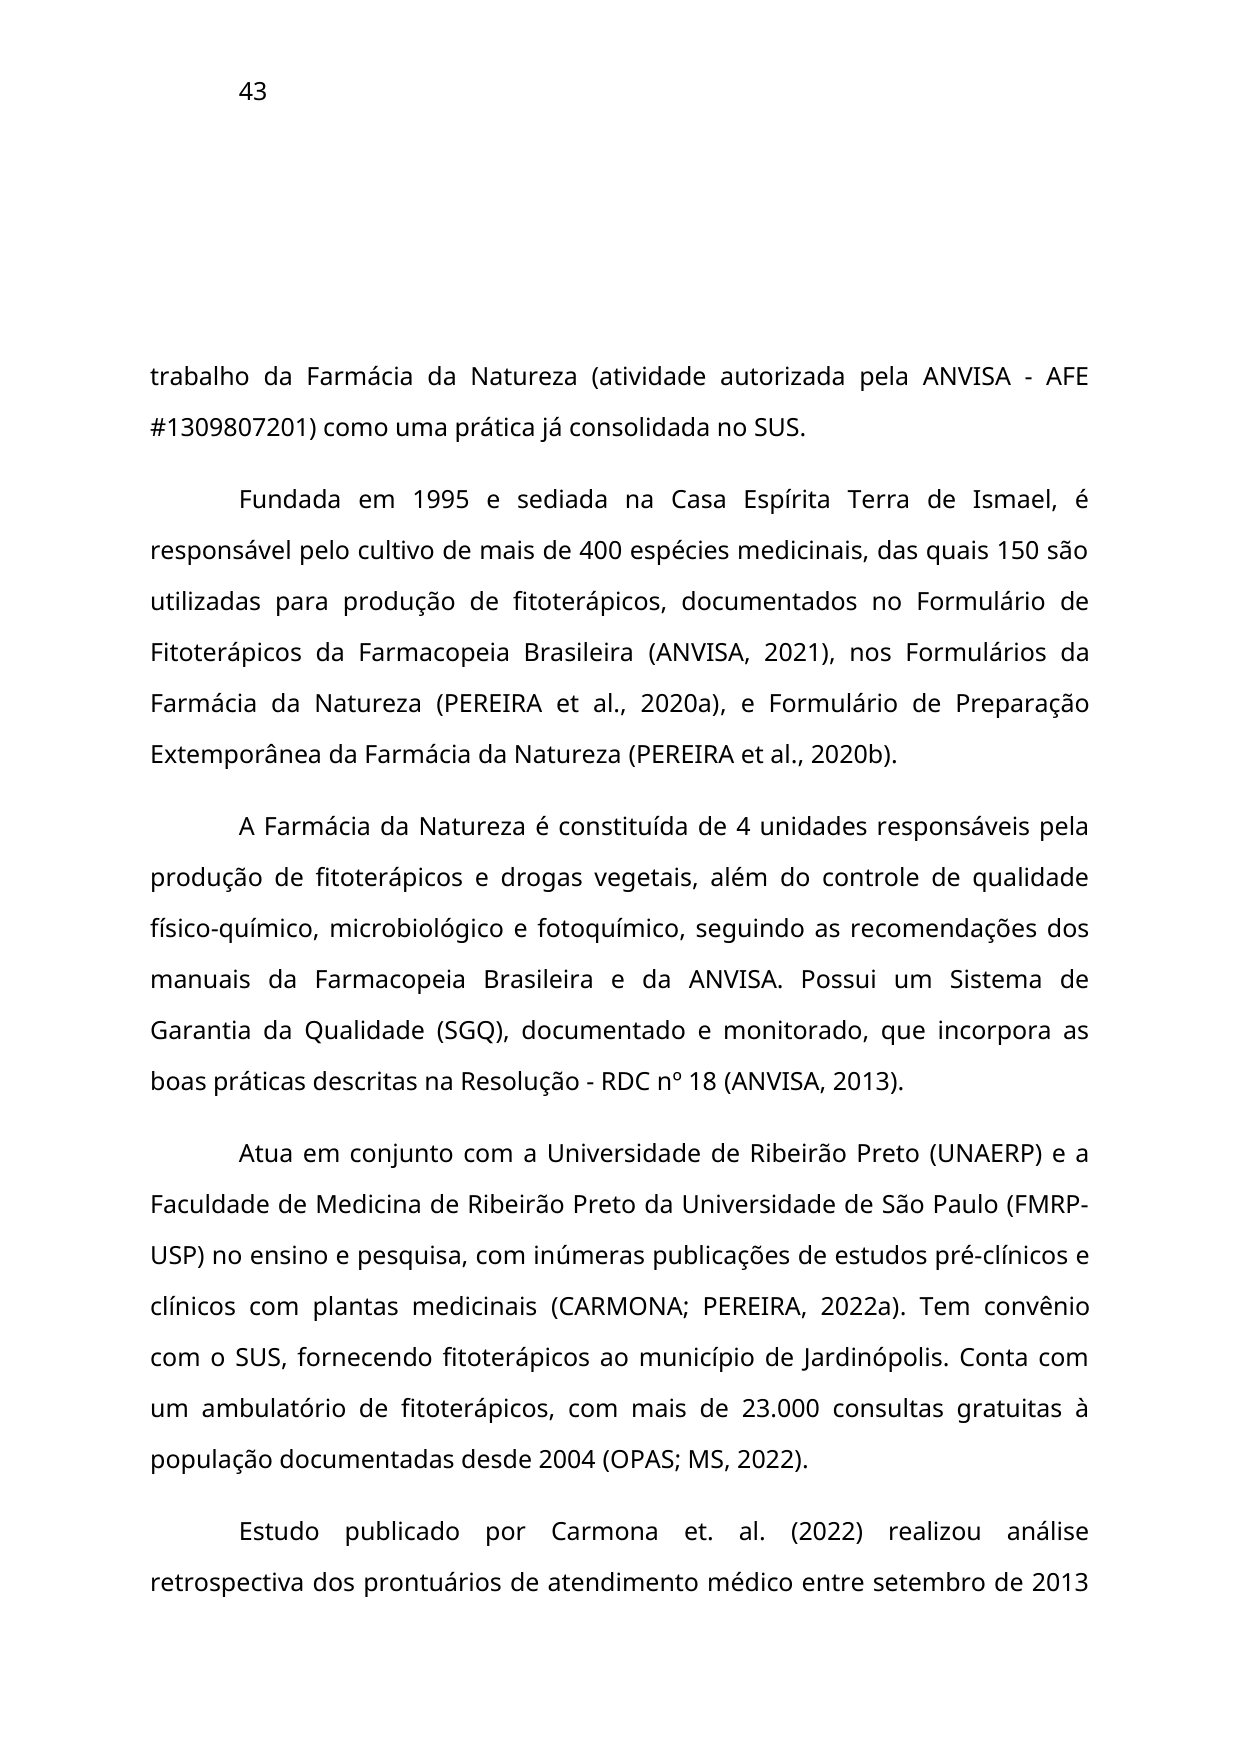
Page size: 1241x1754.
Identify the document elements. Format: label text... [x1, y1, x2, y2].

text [150, 1514, 1090, 1599]
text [150, 359, 1090, 444]
text Fundada em 1995 e sediada na Casa Espírita Terra de Ismael, é responsável pelo cultivo de mais de 400 espécies medicinais, das quais 150 são utilizadas para produção de fitoterápicos, documentados no Formulário de Fitoterápicos da Farmacopeia Brasileira , nos Formulários da Farmácia da Natureza , e Formulário de Preparação Extemporânea da Farmácia da Natureza . [150, 482, 1090, 771]
text Atua em conjunto com a Universidade de Ribeirão Preto (UNAERP) e a Faculdade de Medicina de Ribeirão Preto da Universidade de São Paulo (FMRP-USP) no ensino e pesquisa, com inúmeras publicações de estudos pré-clínicos e clínicos com plantas medicinais . Tem convênio com o SUS, fornecendo fitoterápicos ao município de Jardinópolis. Conta com um ambulatório de fitoterápicos, com mais de 23.000 consultas gratuitas à população documentadas desde 2004 . [150, 1136, 1090, 1476]
text A Farmácia da Natureza é constituída de 4 unidades responsáveis pela produção de fitoterápicos e drogas vegetais, além do controle de qualidade físico-químico, microbiológico e fotoquímico, seguindo as recomendações dos manuais da Farmacopeia Brasileira e da ANVISA. Possui um Sistema de Garantia da Qualidade (SGQ), documentado e monitorado, que incorpora as boas práticas descritas na Resolução - RDC nº 18 . [150, 809, 1090, 1098]
